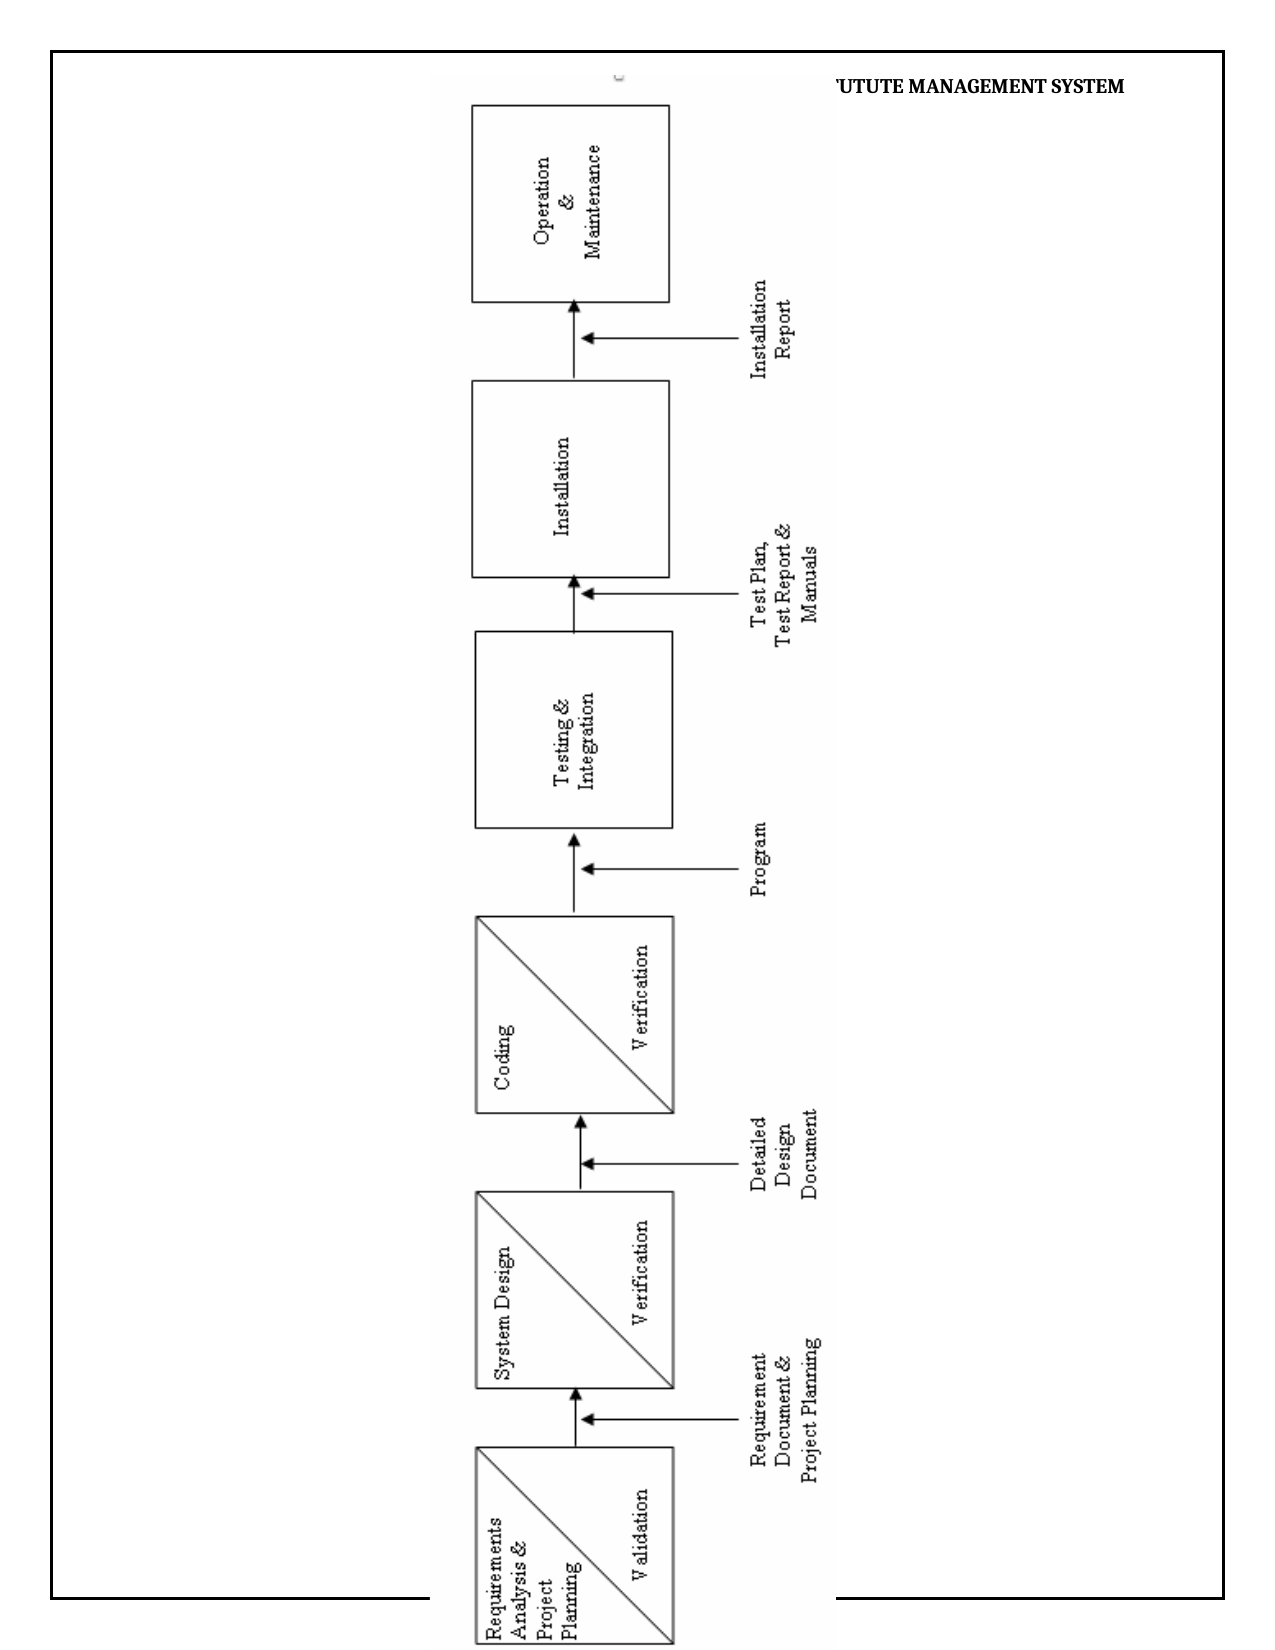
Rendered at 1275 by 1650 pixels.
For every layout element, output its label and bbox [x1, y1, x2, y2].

picture [429, 75, 836, 1650]
